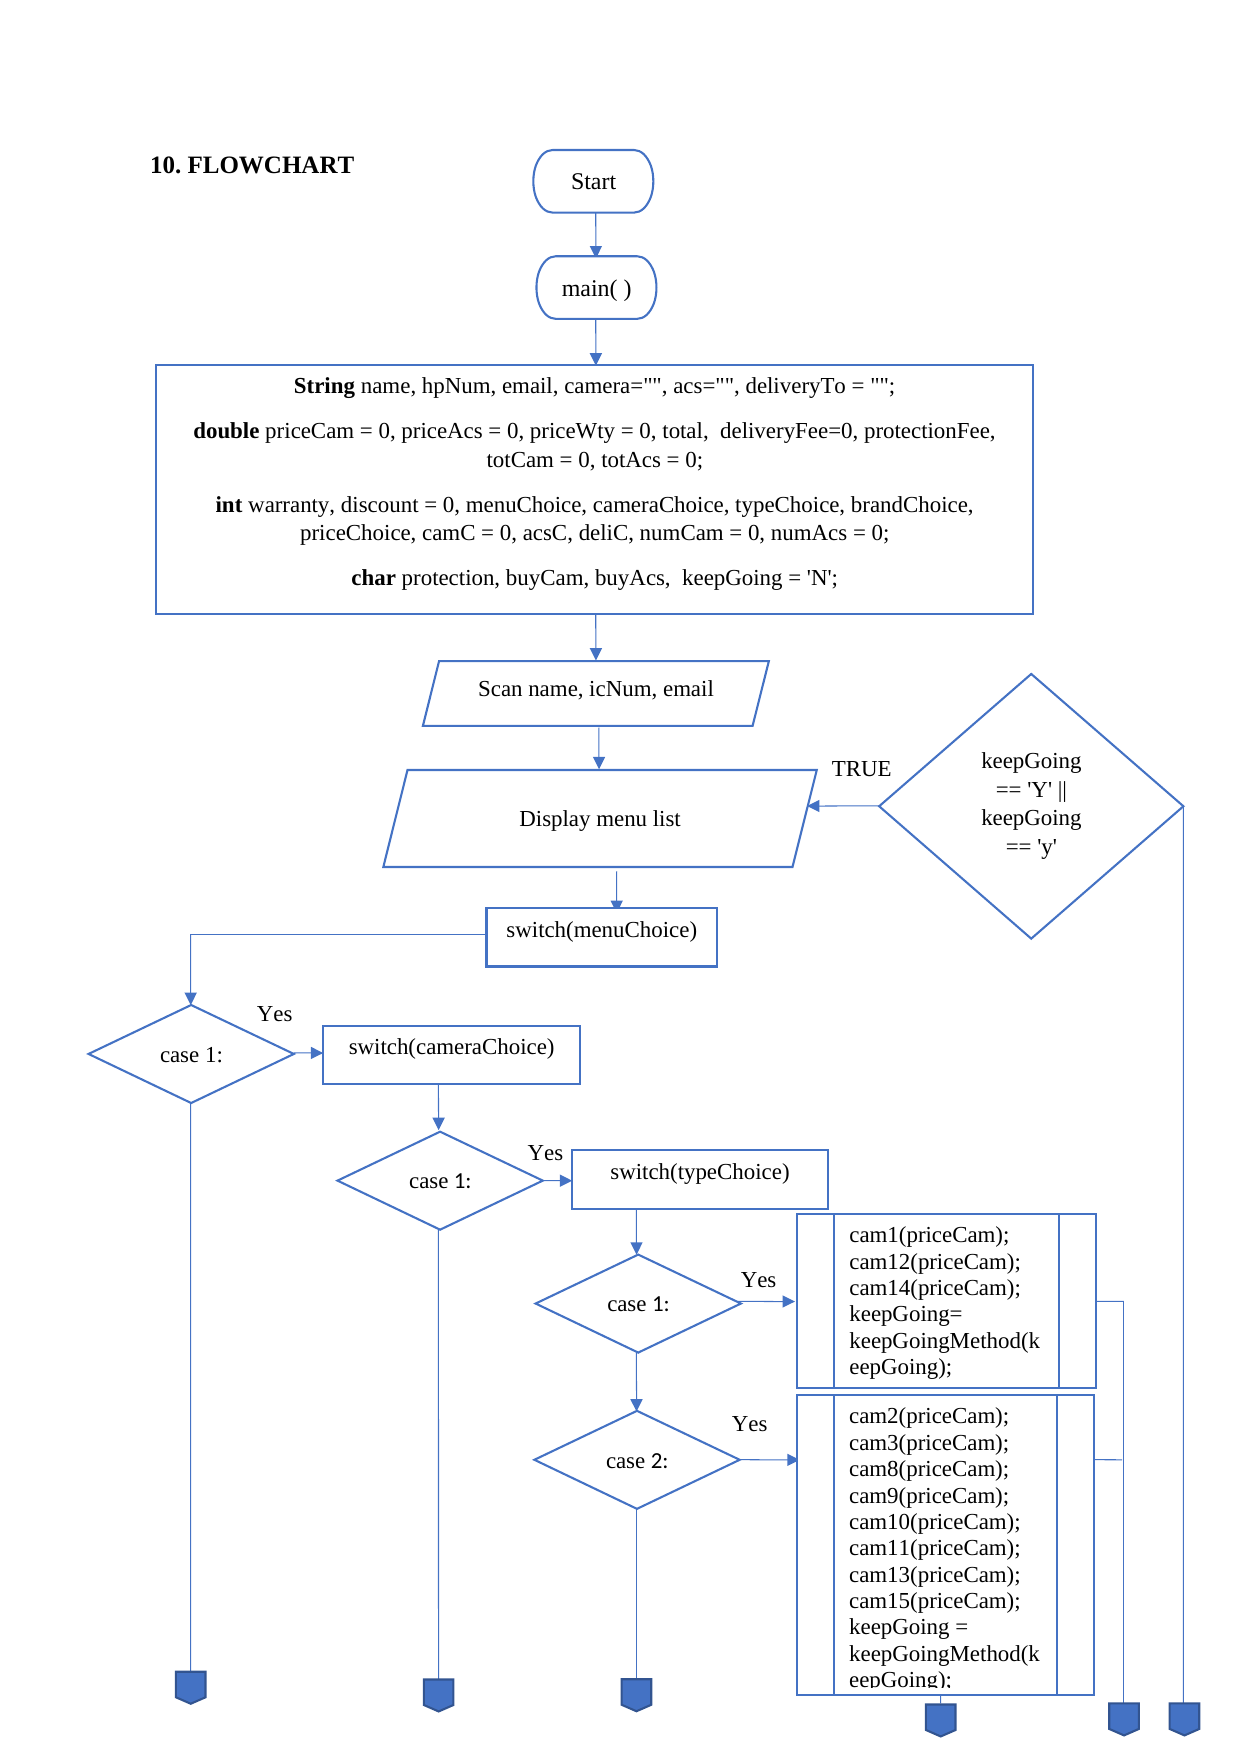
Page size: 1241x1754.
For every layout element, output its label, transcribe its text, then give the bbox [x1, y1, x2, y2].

text 10. FLOWCHART [150, 150, 545, 179]
text 10. FLOWCHART [642, 150, 1090, 179]
